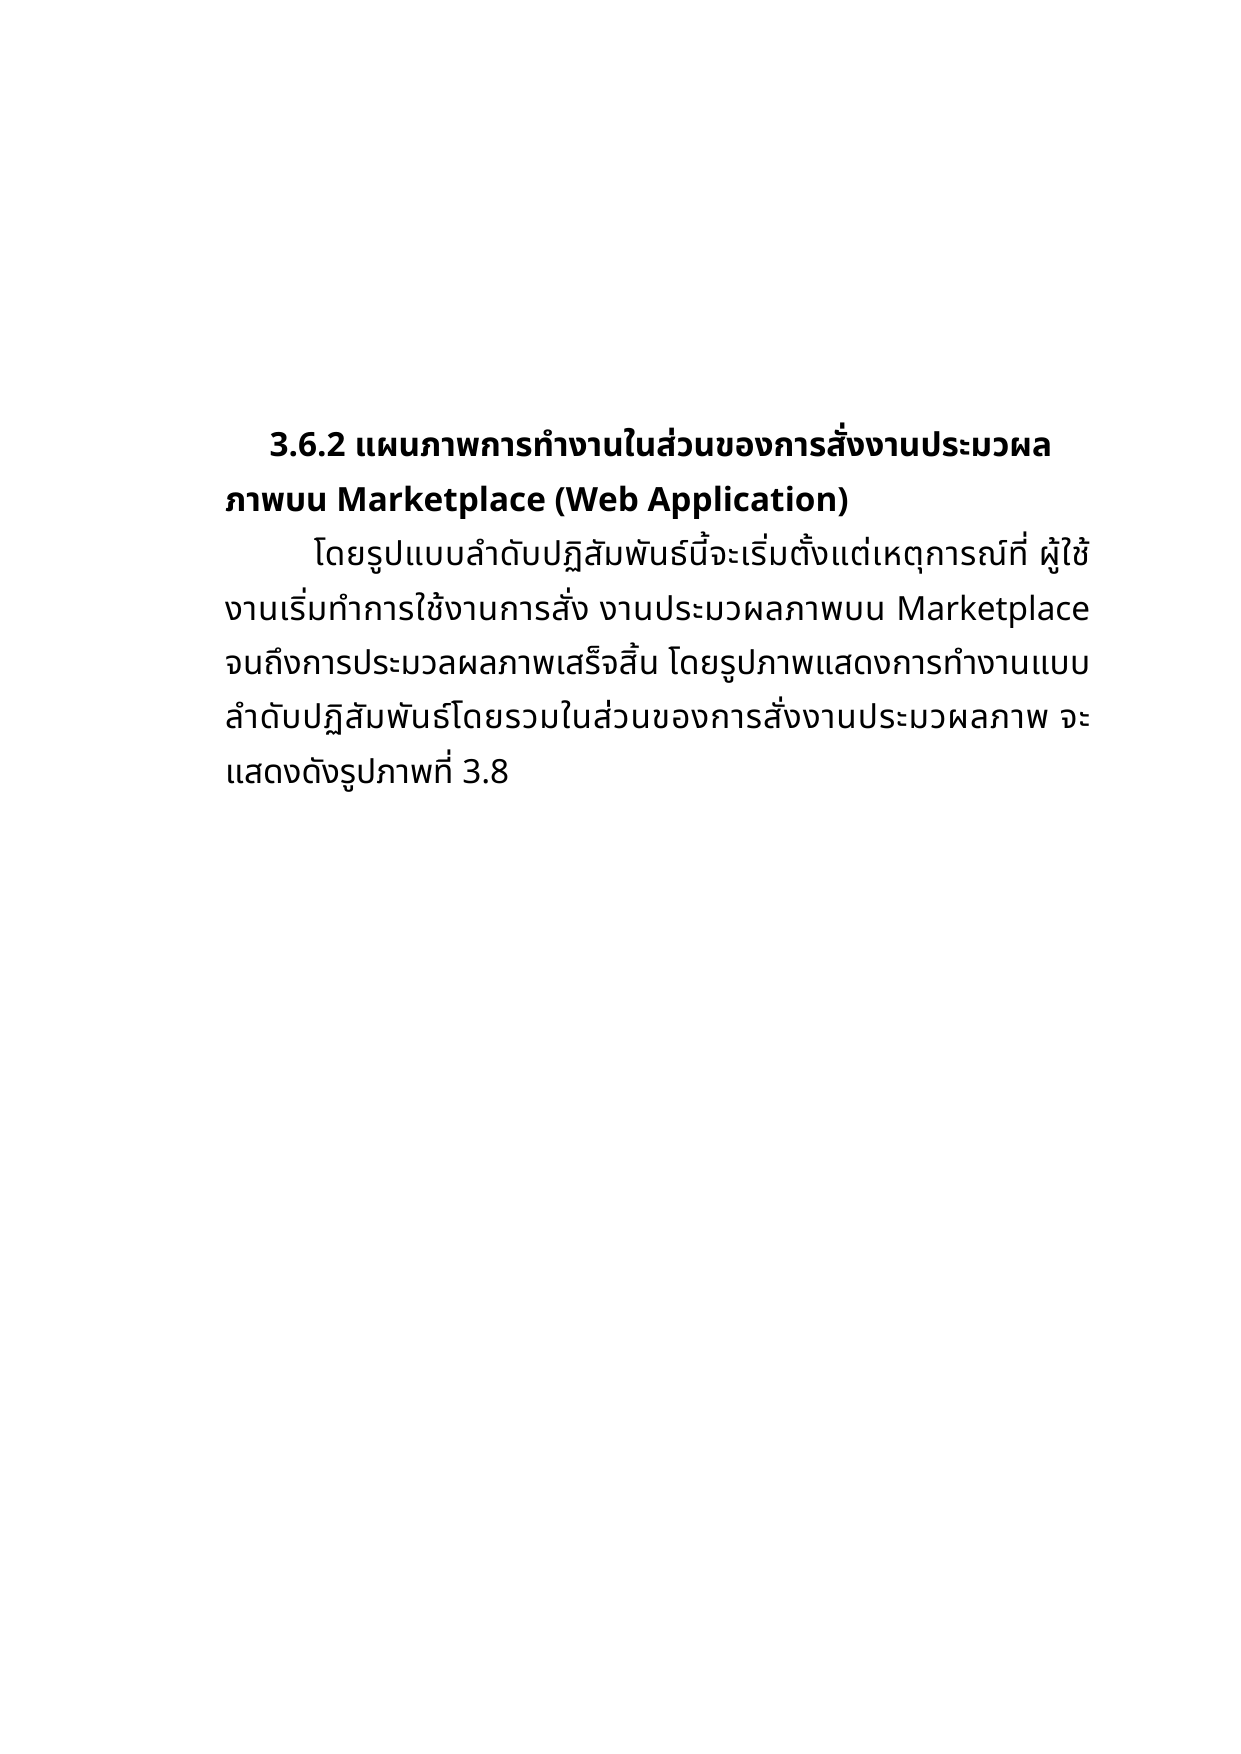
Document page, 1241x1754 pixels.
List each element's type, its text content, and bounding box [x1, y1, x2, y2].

text โดยรูปแบบลําดับปฏิสัมพันธ์นี้จะเริ่มตั้งแต่เหตุการณ์ที่ ผู้ใช้งานเริ่มทําการใช้งานการสั่ง งานประมวผลภาพบน Marketplace จนถึงการประมวลผลภาพเสร็จสิ้น โดยรูปภาพแสดงการทํางานแบบลําดับปฏิสัมพันธ์โดยรวมในส่วนของการสั่งงานประมวผลภาพ จะแสดงดังรูปภาพที่ 3.8 [225, 530, 1090, 798]
text 3.6.2 แผนภาพการทํางานในส่วนของการสั่งงานประมวผลภาพบน Marketplace (Web Application) [225, 421, 1090, 526]
